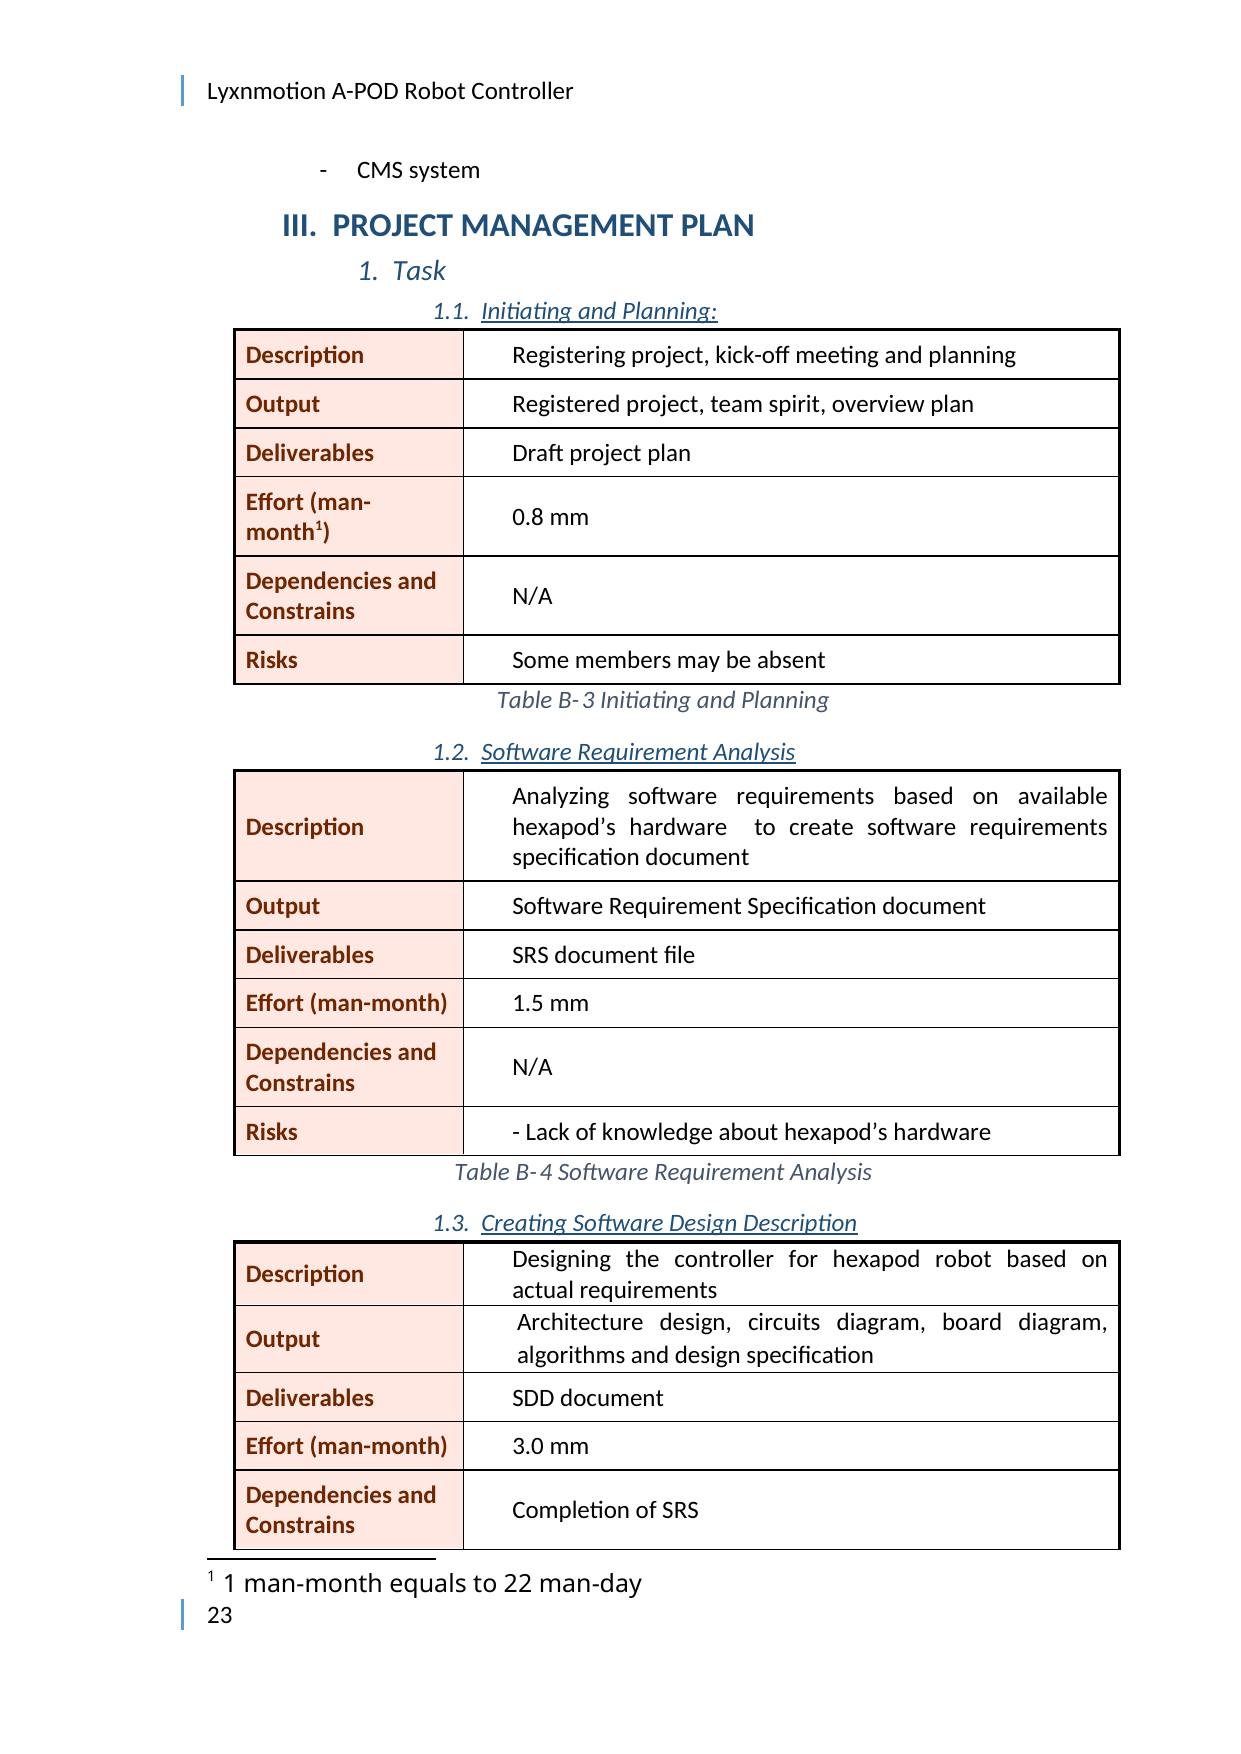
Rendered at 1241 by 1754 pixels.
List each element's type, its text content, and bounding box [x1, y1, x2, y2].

table_cell Effort (man-month) [236, 979, 463, 1026]
table_cell 0.8 mm [464, 477, 1118, 555]
table_cell 1.5 mm [464, 979, 1118, 1026]
table_cell Effort (man-month) [236, 1422, 463, 1469]
table_cell - Lack of knowledge about hexapod’s hardware [464, 1107, 1118, 1154]
subtitle Task [357, 252, 1122, 288]
table_cell Deliverables [236, 931, 463, 978]
subtitle Software Requirement Analysis [432, 736, 1122, 766]
table_cell Dependencies and Constrains [236, 1471, 463, 1548]
table_cell Deliverables [236, 1373, 463, 1421]
table_cell 3.0 mm [464, 1422, 1118, 1469]
subtitle PROJECT MANAGEMENT PLAN [282, 204, 1122, 245]
table_cell Risks [236, 636, 463, 683]
list CMS system [319, 155, 1122, 185]
table_cell SDD document [464, 1373, 1118, 1421]
table_cell N/A [464, 557, 1118, 634]
table_cell Some members may be absent [464, 636, 1118, 683]
table_cell Deliverables [236, 429, 463, 476]
table_cell Dependencies and Constrains [236, 557, 463, 634]
table_cell N/A [464, 1028, 1118, 1106]
subtitle Initiating and Planning: [432, 295, 1122, 326]
table_cell Dependencies and Constrains [236, 1028, 463, 1106]
subtitle Creating Software Design Description [432, 1207, 1122, 1238]
table_cell Software Requirement Specification document [464, 882, 1118, 929]
table_cell Architecture design, circuits diagram, board diagram, algorithms and design specification [464, 1306, 1118, 1372]
table_header Description [236, 772, 463, 880]
table_header Description [236, 331, 463, 378]
table_cell Output [236, 1306, 463, 1372]
table_cell Output [236, 882, 463, 929]
table_cell Output [236, 380, 463, 427]
table_header Analyzing software requirements based on available hexapod’s hardware to create software requirements specification document [464, 772, 1118, 880]
table_header Description [236, 1244, 463, 1304]
table_header Registering project, kick-off meeting and planning [464, 331, 1118, 378]
table_cell Registered project, team spirit, overview plan [464, 380, 1118, 427]
table_cell Risks [236, 1107, 463, 1154]
table_cell Draft project plan [464, 429, 1118, 476]
table_cell Completion of SRS [464, 1471, 1118, 1548]
table_cell SRS document file [464, 931, 1118, 978]
table_header Designing the controller for hexapod robot based on actual requirements [464, 1244, 1118, 1304]
table_cell Effort (man-month) [236, 477, 463, 555]
